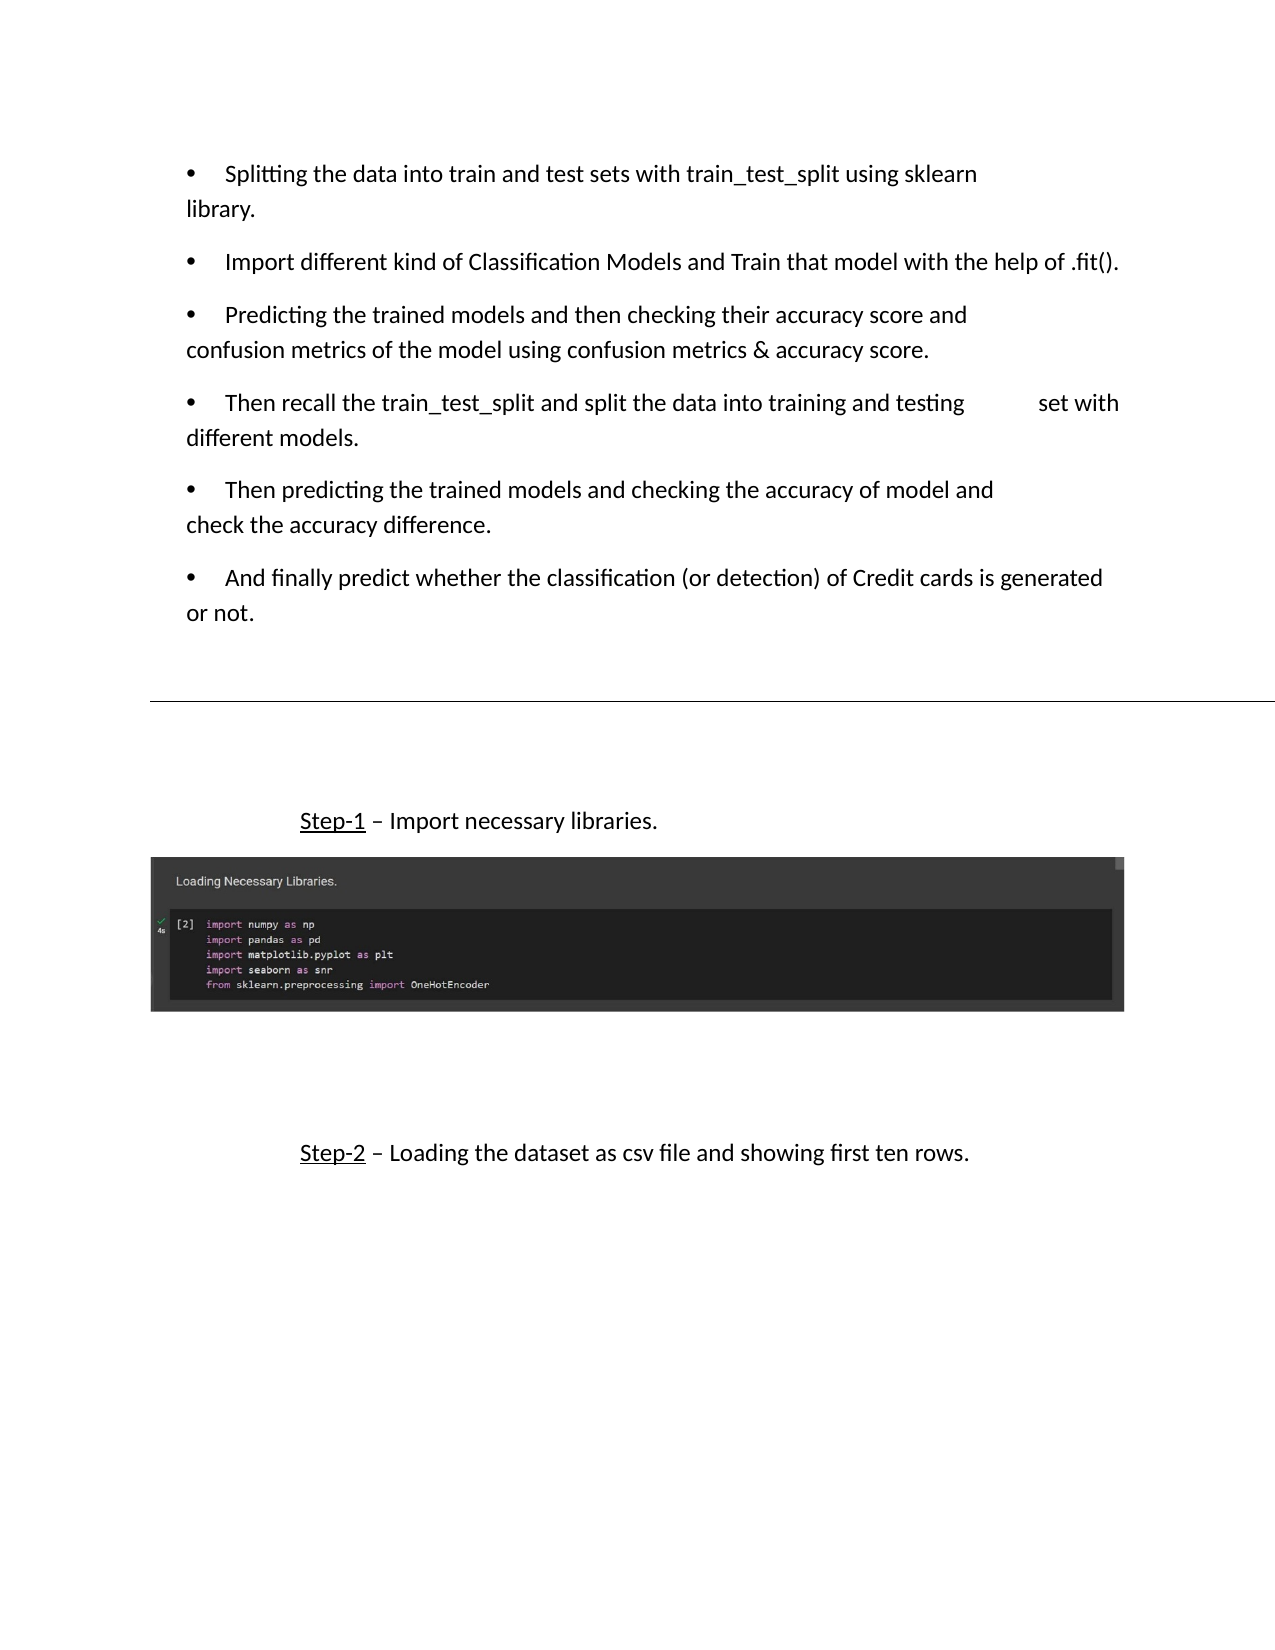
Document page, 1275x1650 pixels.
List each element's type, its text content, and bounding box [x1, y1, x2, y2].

list Predicting the trained models and then checking their accuracy score and confusion metrics of the model using confusion metrics & accuracy score. [186, 298, 1124, 364]
list Then recall the train_test_split and split the data into training and testing set with different models. [186, 386, 1124, 452]
list Step-1 – Import necessary libraries. [223, 804, 1124, 836]
list And finally predict whether the classification (or detection) of Credit cards is generated or not. [186, 561, 1124, 628]
list Then predicting the trained models and checking the accuracy of model and check the accuracy difference. [186, 473, 1124, 540]
list Splitting the data into train and test sets with train_test_split using sklearn library. [186, 157, 1124, 224]
picture [150, 857, 1125, 1012]
list Import different kind of Classification Models and Train that model with the help of .fit(). [186, 245, 1124, 277]
list Step-2 – Loading the dataset as csv file and showing first ten rows. [223, 1136, 1124, 1167]
